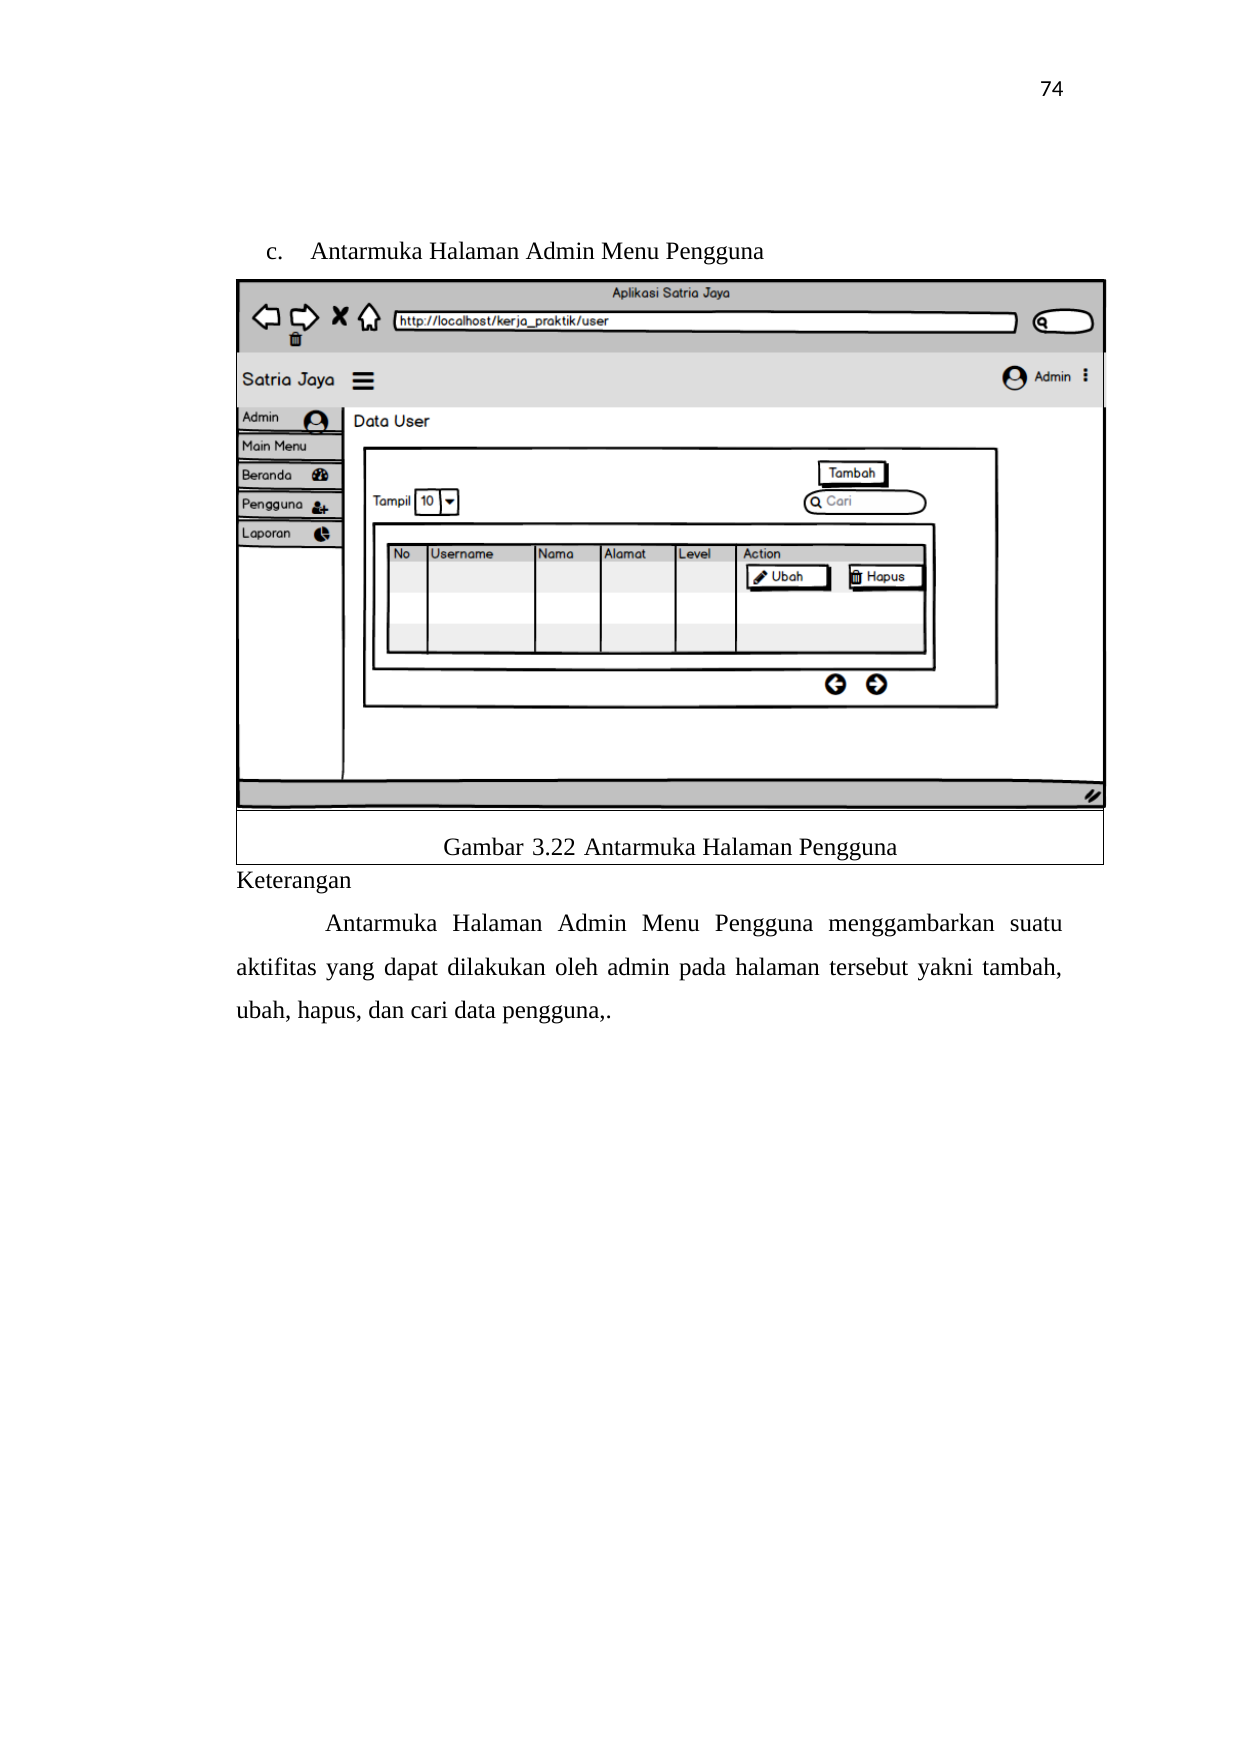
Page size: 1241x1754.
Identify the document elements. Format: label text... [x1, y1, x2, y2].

table_cell Gambar 3.22 Antarmuka Halaman Pengguna [237, 811, 1103, 864]
list Antarmuka Halaman Admin Menu Pengguna [266, 236, 1063, 265]
text Keterangan [236, 865, 1063, 894]
text Antarmuka Halaman Admin Menu Pengguna menggambarkan suatu aktifitas yang dapat dilakukan oleh admin pada halaman tersebut yakni tambah, ubah, hapus, dan cari data pengguna,. [236, 908, 1063, 1023]
table_header [237, 280, 1103, 810]
